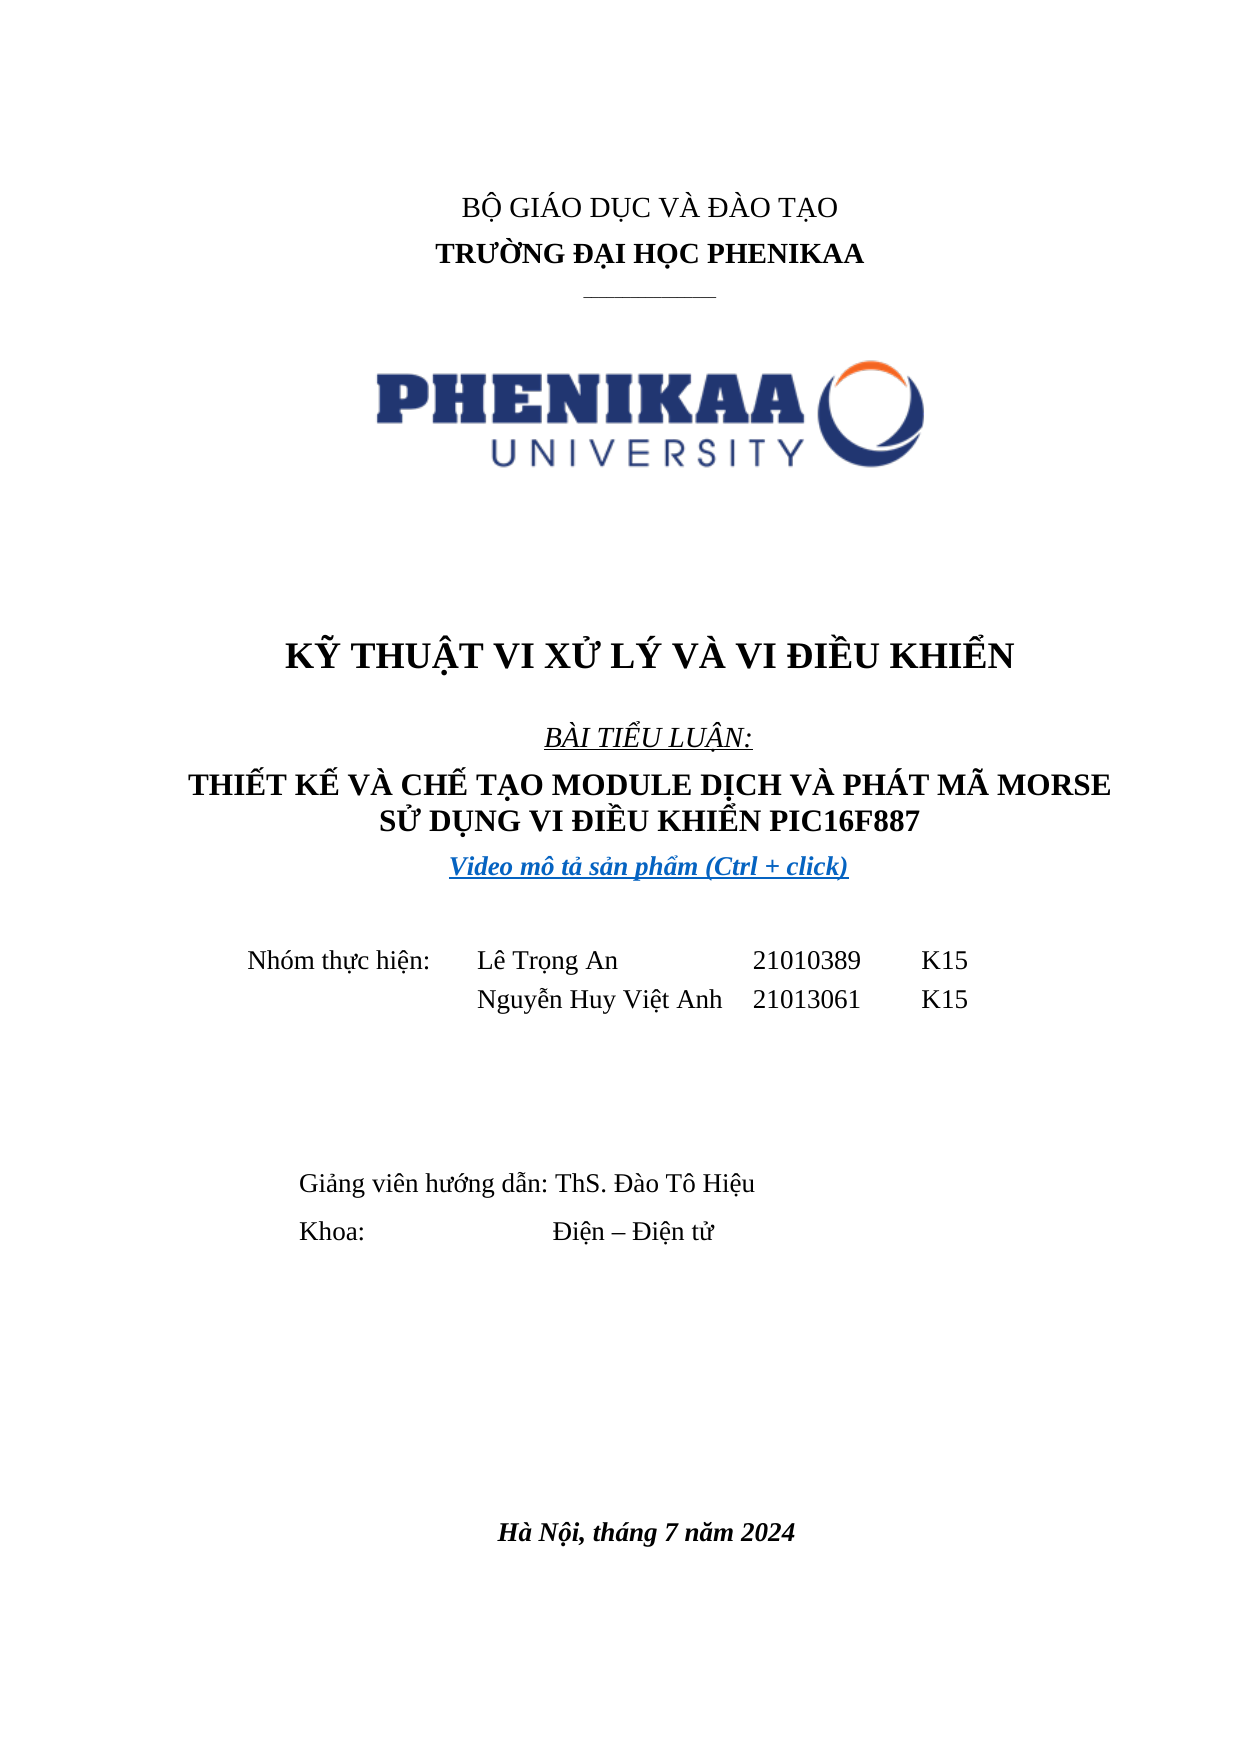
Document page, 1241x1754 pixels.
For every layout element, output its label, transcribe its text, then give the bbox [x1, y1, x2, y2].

text Khoa: Điện – Điện tử [299, 1215, 1122, 1246]
table_cell K15 [910, 984, 1155, 1019]
text TRƯỜNG ĐẠI HỌC PHENIKAA [177, 236, 1122, 269]
table_header Nhóm thực hiện: [236, 944, 466, 1075]
text KỸ THUẬT VI XỬ LÝ VÀ VI ĐIỀU KHIỂN [177, 633, 1122, 676]
text _________________ [177, 282, 1122, 313]
text Giảng viên hướng dẫn: ThS. Đào Tô Hiệu [299, 1167, 1122, 1198]
table_header Lê Trọng An [466, 944, 741, 984]
text THIẾT KẾ VÀ CHẾ TẠO MODULE DỊCH VÀ PHÁT MÃ MORSE SỬ DỤNG VI ĐIỀU KHIỂN PIC16F887 [920, 766, 1122, 838]
table_cell Nguyễn Huy Việt Anh [466, 984, 741, 1019]
table_header K15 [910, 944, 1155, 984]
text Video mô tả sản phẩm (Ctrl + click) [177, 850, 1122, 881]
picture [369, 337, 931, 490]
text THIẾT KẾ VÀ CHẾ TẠO MODULE DỊCH VÀ PHÁT MÃ MORSE SỬ DỤNG VI ĐIỀU KHIỂN PIC16F887 [177, 766, 379, 838]
text BỘ GIÁO DỤC VÀ ĐÀO TẠO [177, 190, 1122, 223]
table_header 21010389 [741, 944, 910, 984]
table_cell 21013061 [741, 984, 910, 1019]
text BÀI TIỂU LUẬN: [177, 720, 1122, 753]
